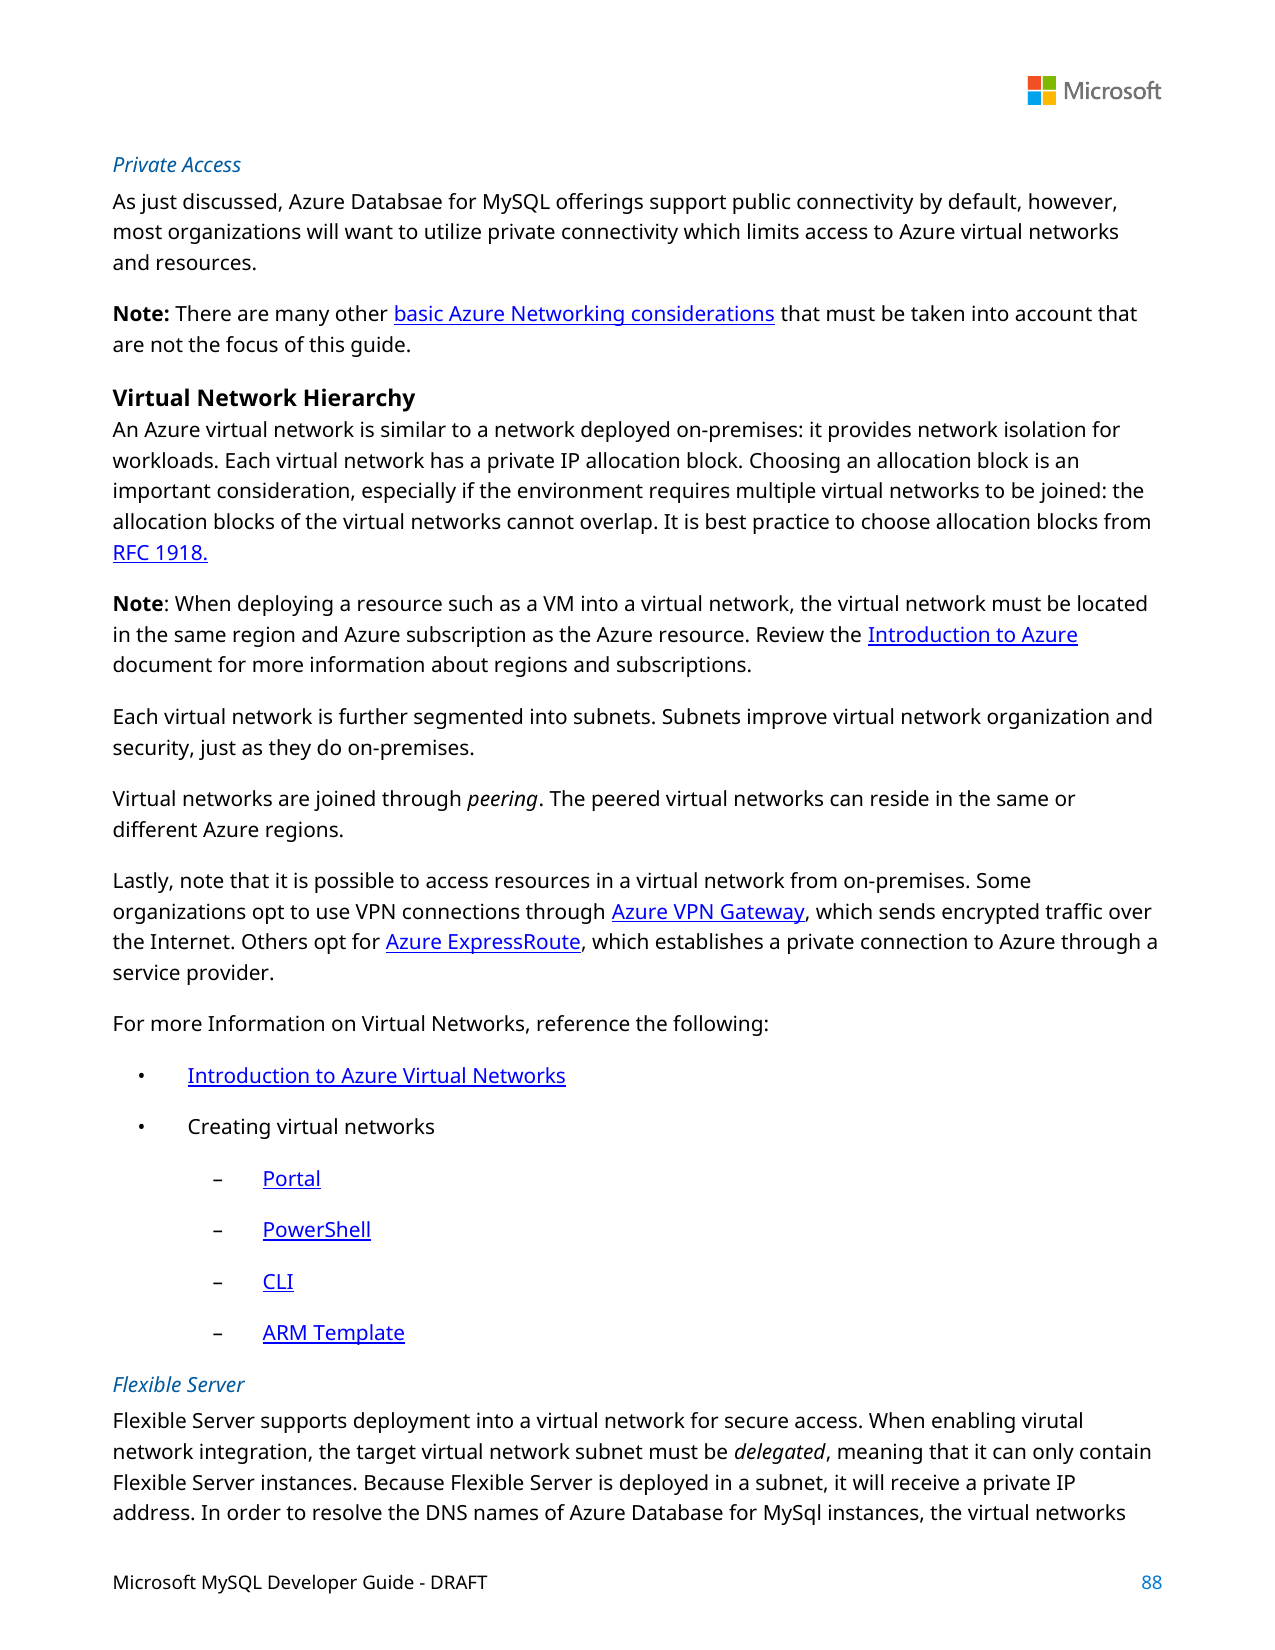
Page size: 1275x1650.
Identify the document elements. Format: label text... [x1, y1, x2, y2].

subtitle Private Access [112, 150, 1162, 178]
text An Azure virtual network is similar to a network deployed on-premises: it provides network isolation for workloads. Each virtual network has a private IP allocation block. Choosing an allocation block is an important consideration, especially if the environment requires multiple virtual networks to be joined: the allocation blocks of the virtual networks cannot overlap. It is best practice to choose allocation blocks from RFC 1918. [112, 415, 1162, 566]
text Virtual networks are joined through peering. The peered virtual networks can reside in the same or different Azure regions. [112, 784, 1162, 843]
list Portal [212, 1164, 1162, 1192]
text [112, 1407, 1162, 1527]
list ARM Template [212, 1318, 1162, 1347]
picture [1026, 75, 1163, 107]
list CLI [212, 1267, 1162, 1295]
text Note: When deploying a resource such as a VM into a virtual network, the virtual network must be located in the same region and Azure subscription as the Azure resource. Review the Introduction to Azure document for more information about regions and subscriptions. [112, 589, 1162, 679]
text Each virtual network is further segmented into subnets. Subnets improve virtual network organization and security, just as they do on-premises. [112, 702, 1162, 761]
list Creating virtual networks [137, 1112, 1162, 1141]
text For more Information on Virtual Networks, reference the following: [112, 1009, 1162, 1038]
text Note: There are many other basic Azure Networking considerations that must be taken into account that are not the focus of this guide. [112, 299, 1162, 359]
subtitle Virtual Network Hierarchy [112, 382, 1162, 413]
list Introduction to Azure Virtual Networks [137, 1061, 1162, 1089]
text As just discussed, Azure Databsae for MySQL offerings support public connectivity by default, however, most organizations will want to utilize private connectivity which limits access to Azure virtual networks and resources. [112, 187, 1162, 277]
text Lastly, note that it is possible to access resources in a virtual network from on-premises. Some organizations opt to use VPN connections through Azure VPN Gateway, which sends encrypted traffic over the Internet. Others opt for Azure ExpressRoute, which establishes a private connection to Azure through a service provider. [112, 866, 1162, 987]
list PowerShell [212, 1215, 1162, 1244]
subtitle Flexible Server [112, 1370, 1162, 1398]
